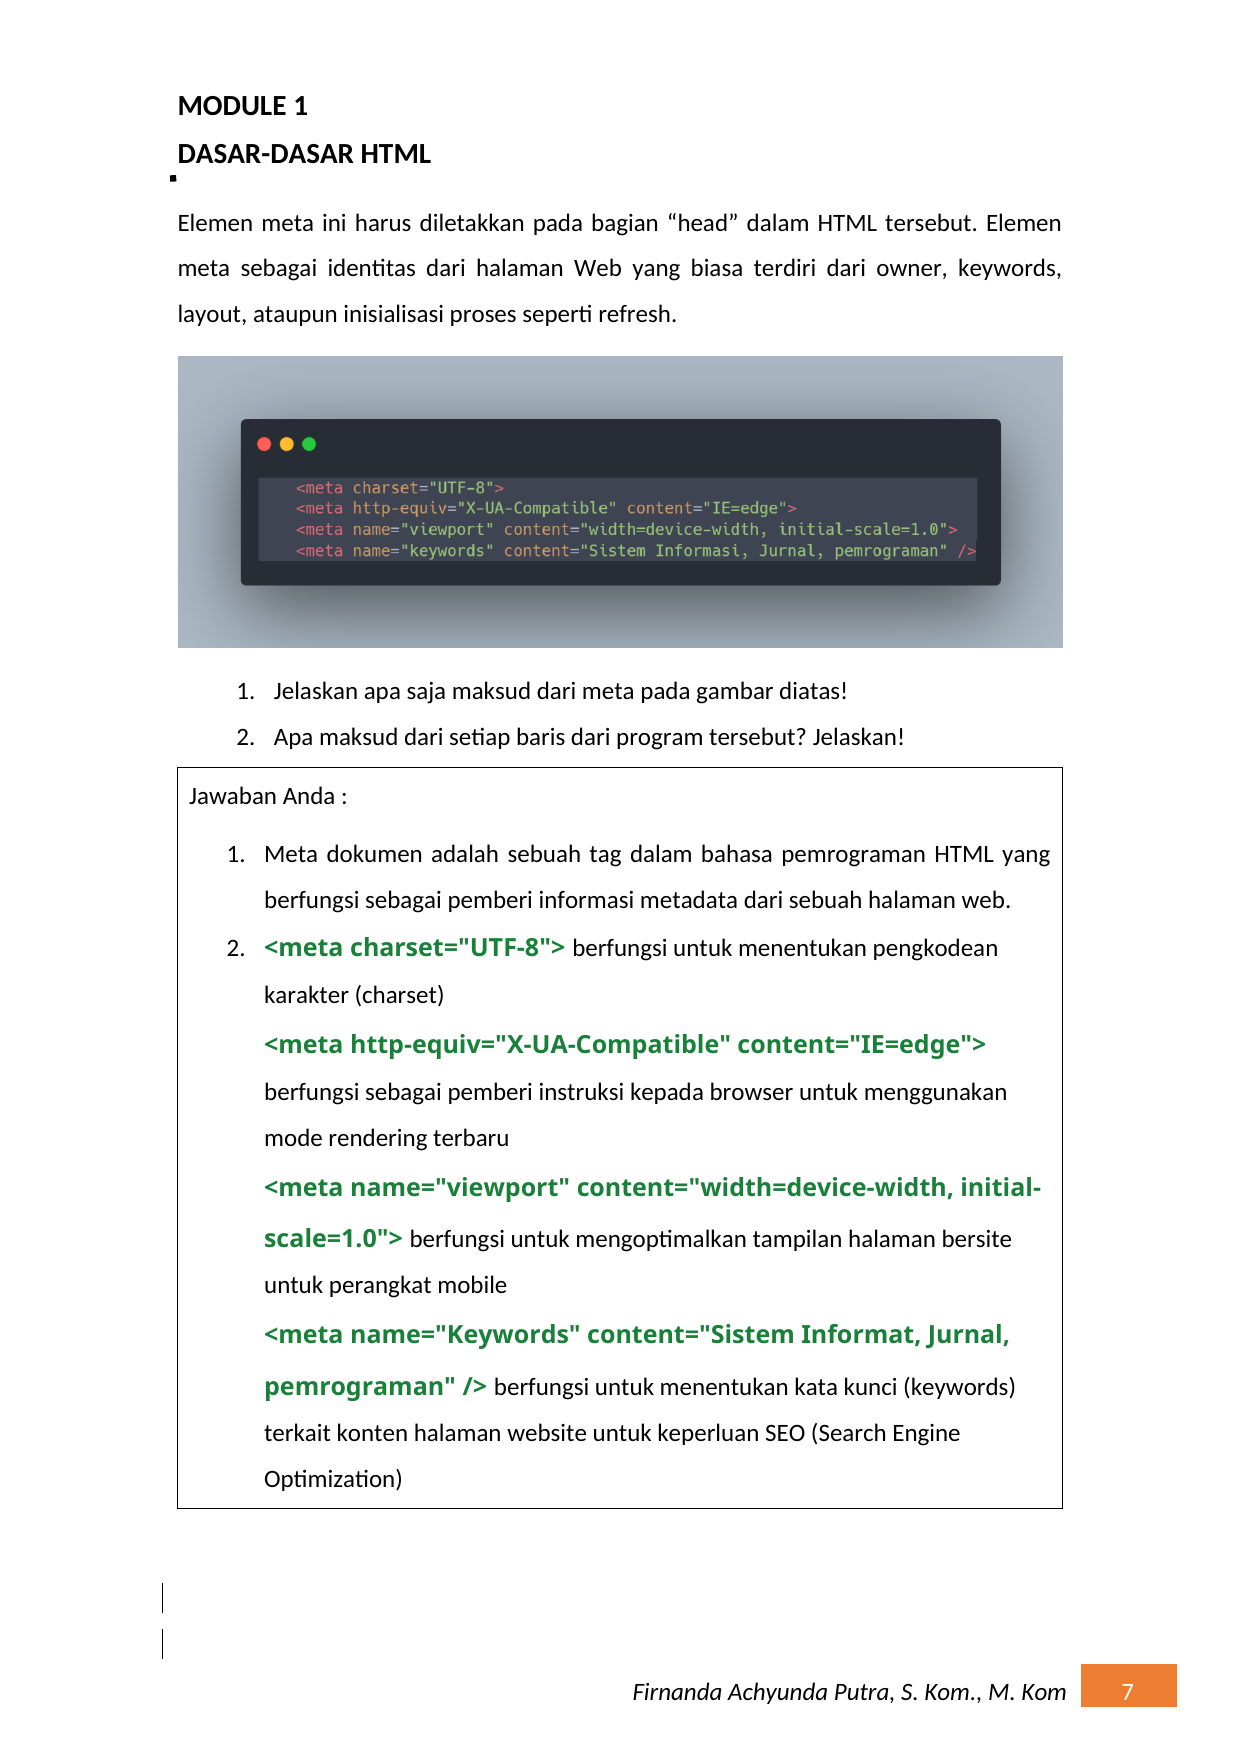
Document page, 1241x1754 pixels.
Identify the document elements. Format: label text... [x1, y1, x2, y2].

table_header Jawaban Anda : Meta dokumen adalah sebuah tag dalam bahasa pemrograman HTML yang berfungsi sebagai pemberi informasi metadata dari sebuah halaman web. <meta charset="UTF-8"> berfungsi untuk menentukan pengkodean karakter (charset) <meta http-equiv="X-UA-Compatible" content="IE=edge"> berfungsi sebagai pemberi instruksi kepada browser untuk menggunakan mode rendering terbaru <meta name="viewport" content="width=device-width, initial-scale=1.0"> berfungsi untuk mengoptimalkan tampilan halaman bersite untuk perangkat mobile <meta name="Keywords" content="Sistem Informat, Jurnal, pemrograman" /> berfungsi untuk menentukan kata kunci (keywords) terkait konten halaman website untuk keperluan SEO (Search Engine Optimization) [178, 768, 1062, 1508]
list Apa maksud dari setiap baris dari program tersebut? Jelaskan! [236, 721, 1063, 752]
picture [177, 356, 1063, 648]
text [177, 207, 1063, 329]
list Jelaskan apa saja maksud dari meta pada gambar diatas! [236, 675, 1063, 706]
